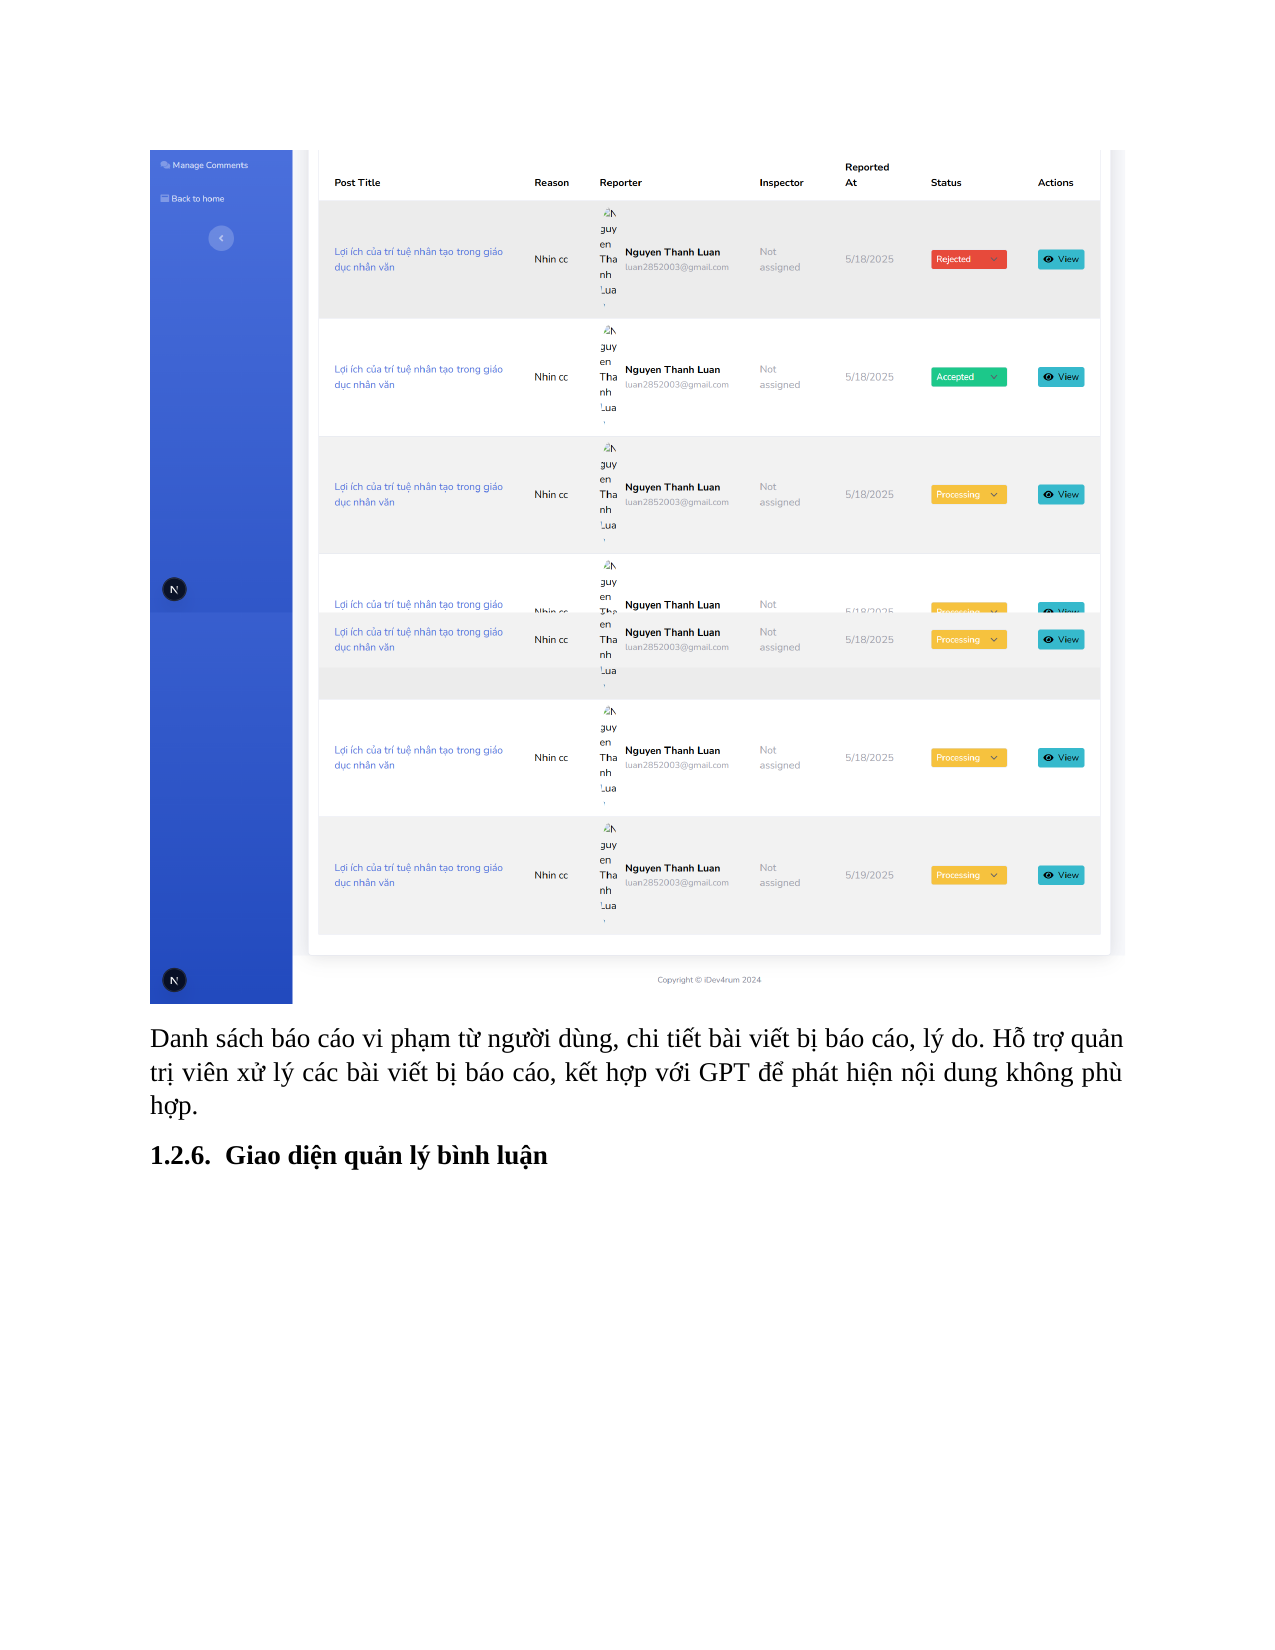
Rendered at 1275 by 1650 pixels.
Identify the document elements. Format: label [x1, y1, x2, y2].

picture [150, 150, 1125, 1004]
